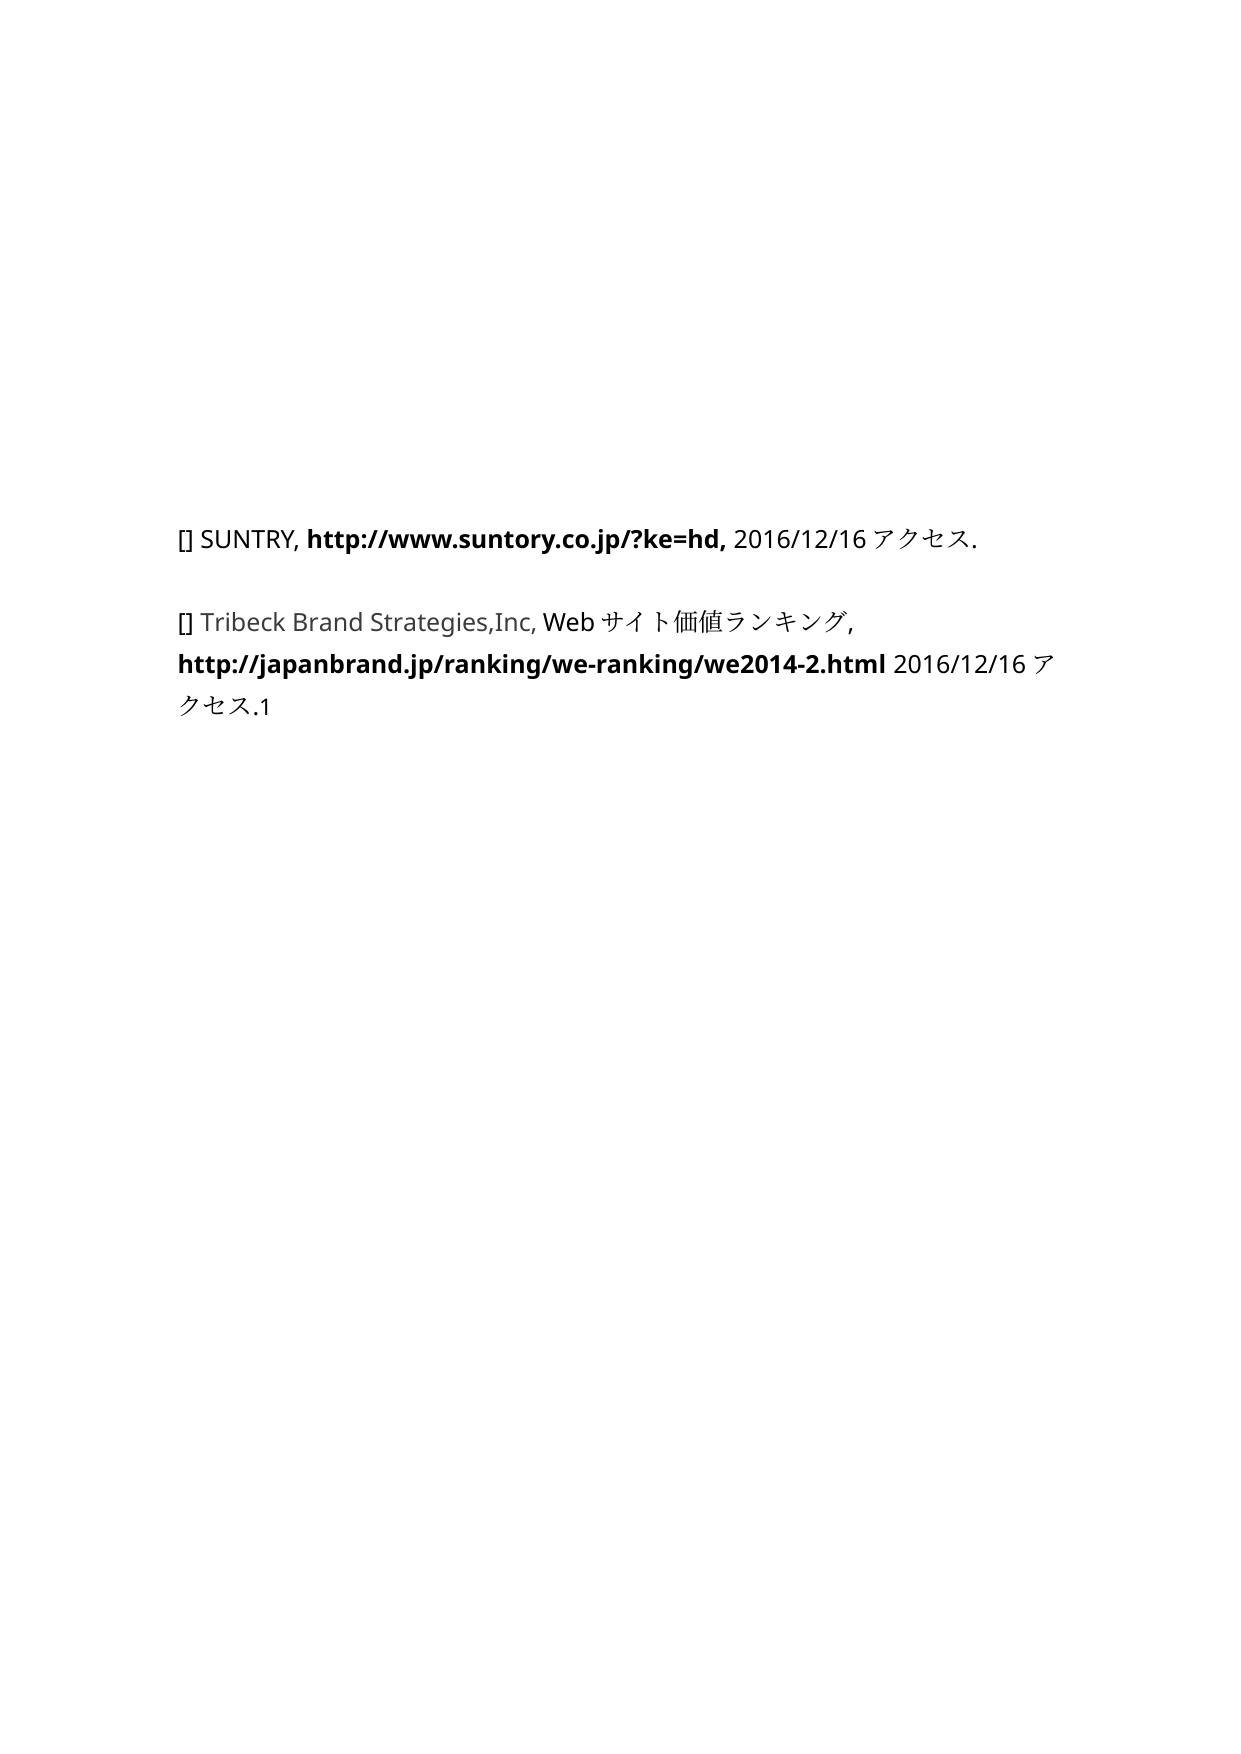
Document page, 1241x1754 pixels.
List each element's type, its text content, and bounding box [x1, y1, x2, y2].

text [] SUNTRY, http://www.suntory.co.jp/?ke=hd, 2016/12/16アクセス. [177, 517, 1063, 558]
text [] Tribeck Brand Strategies,Inc, Webサイト価値ランキング, http://japanbrand.jp/ranking/we-ranking/we2014-2.html 2016/12/16アクセス.1 [177, 600, 1063, 725]
